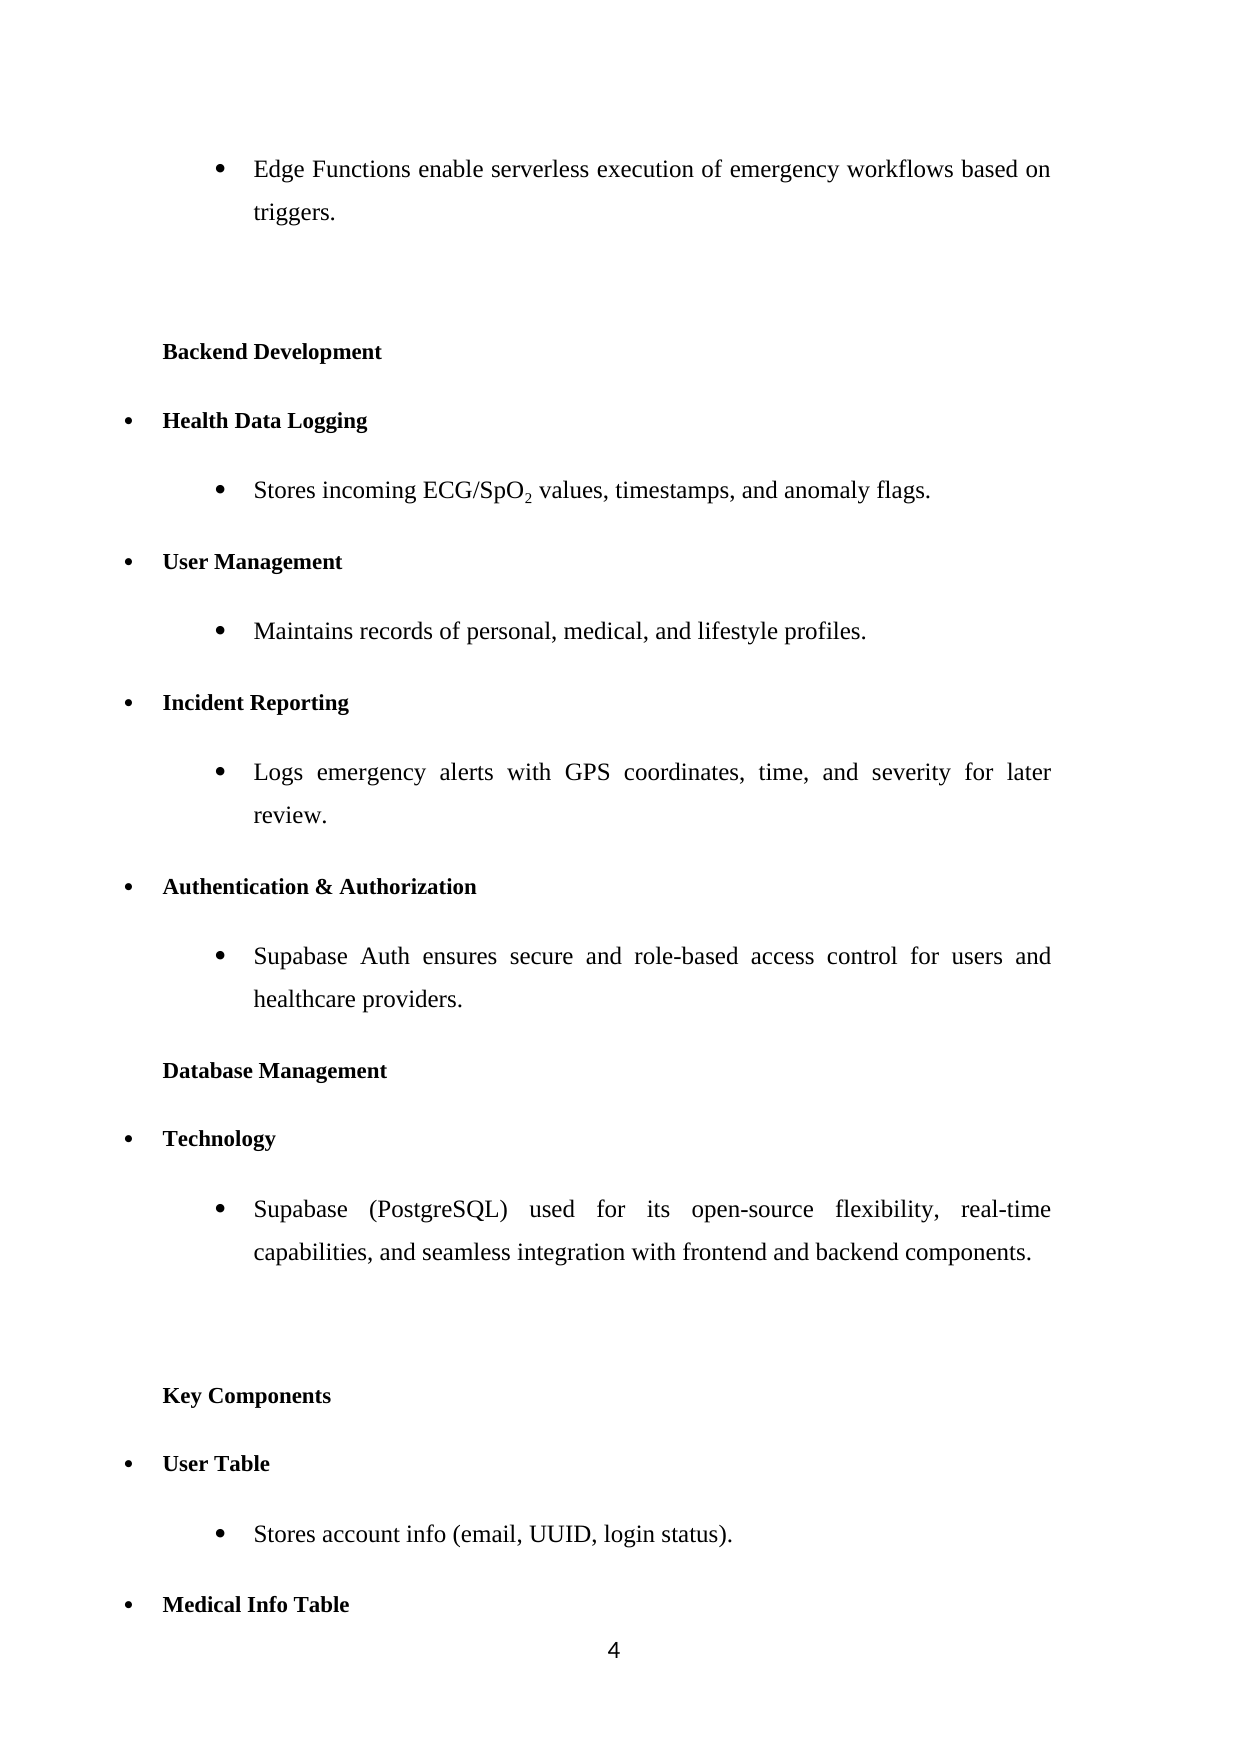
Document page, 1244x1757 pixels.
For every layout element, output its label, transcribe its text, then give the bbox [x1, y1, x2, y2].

list User Table [125, 1451, 1052, 1477]
list Incident Reporting [125, 689, 1052, 715]
list Health Data Logging [125, 407, 1052, 433]
list Stores account info (email, UUID, login status). [216, 1519, 1052, 1548]
list Stores incoming ECG/SpO₂ values, timestamps, and anomaly flags. [216, 476, 1052, 504]
list Supabase Auth ensures secure and role-based access control for users and healthcare providers. [216, 941, 1052, 1013]
list Authentication & Authorization [125, 873, 1052, 899]
text Backend Development [162, 338, 1052, 364]
text Database Management [162, 1057, 1052, 1083]
text Key Components [162, 1382, 1052, 1408]
list User Management [125, 548, 1052, 574]
list Logs emergency alerts with GPS coordinates, time, and severity for later review. [216, 757, 1052, 829]
list Supabase (PostgreSQL) used for its open-source flexibility, real-time capabilities, and seamless integration with frontend and backend components. [216, 1194, 1052, 1266]
list Edge Functions enable serverless execution of emergency workflows based on triggers. [216, 154, 1052, 226]
list Maintains records of personal, medical, and lifestyle profiles. [216, 616, 1052, 645]
list Technology [125, 1126, 1052, 1152]
list Medical Info Table [125, 1591, 1052, 1618]
